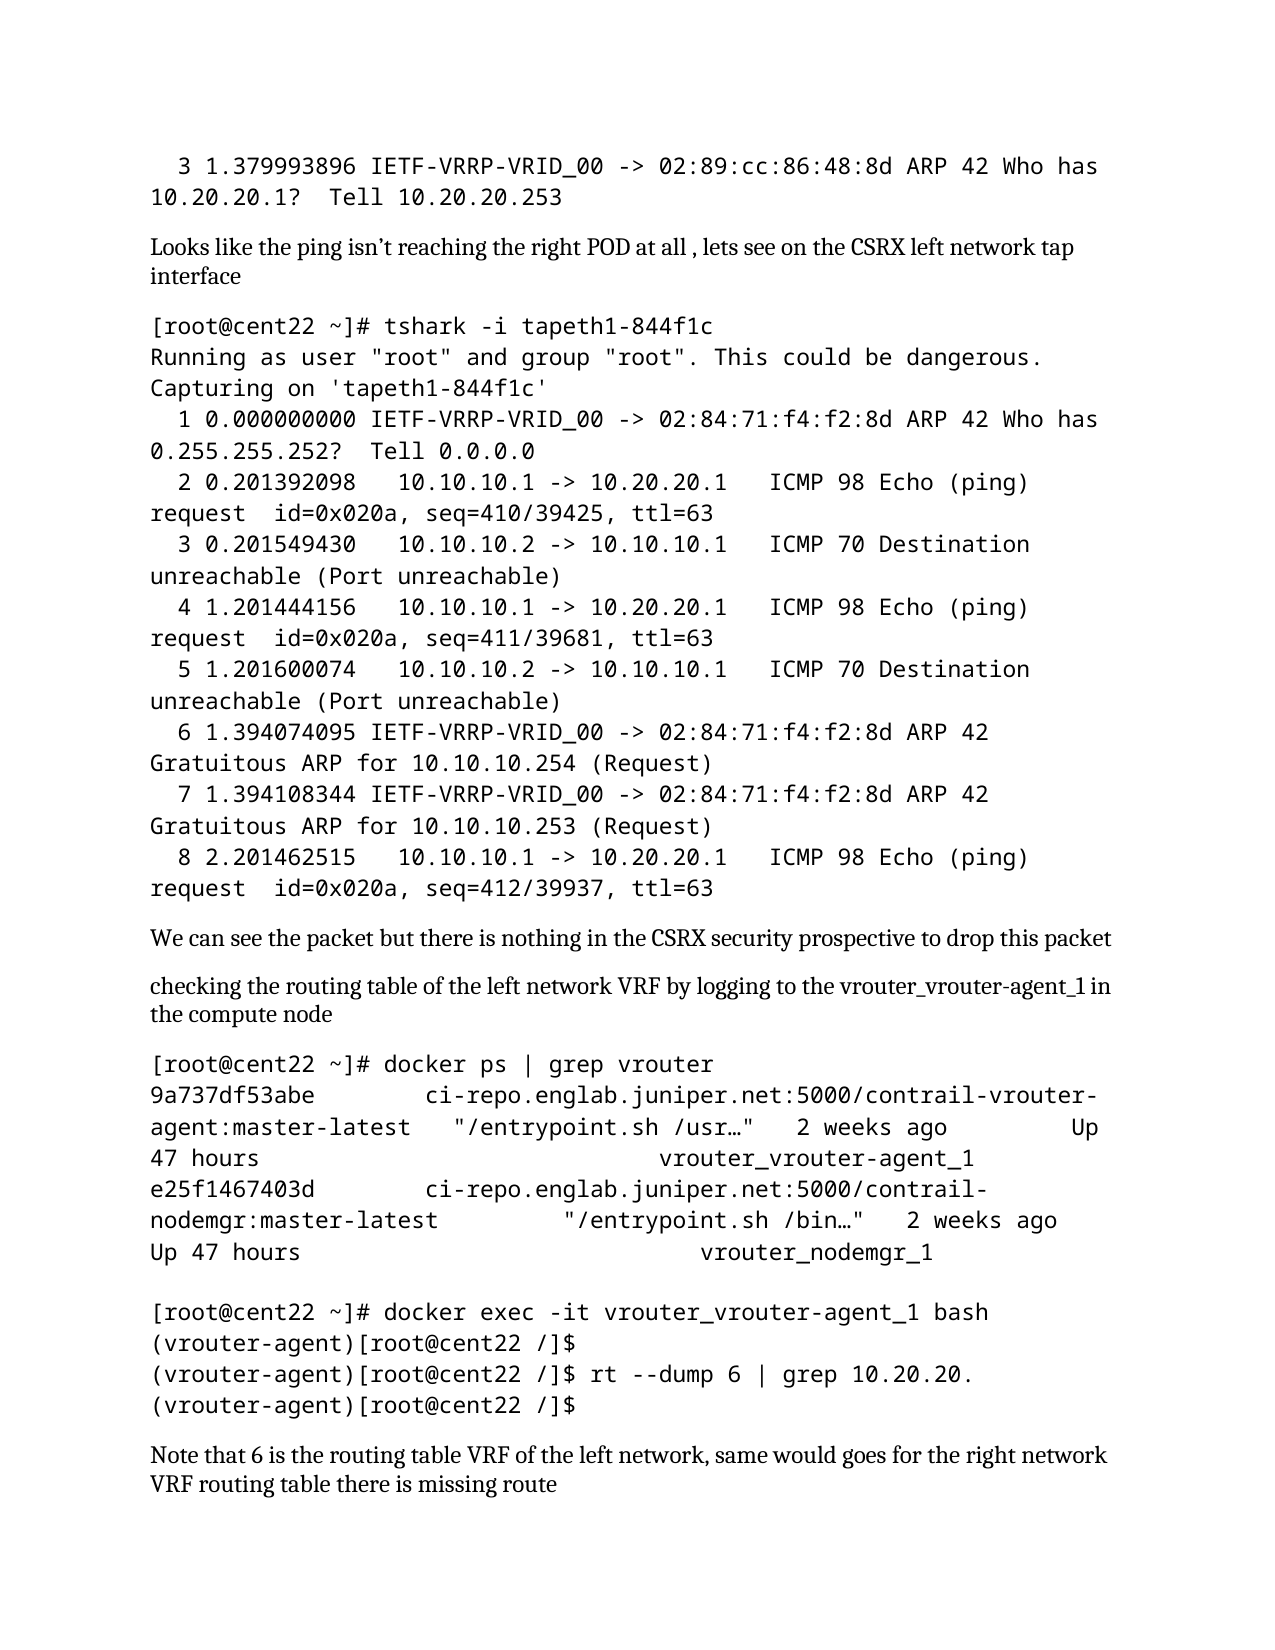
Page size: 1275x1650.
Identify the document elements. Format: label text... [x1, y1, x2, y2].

text Looks like the ping isn’t reaching the right POD at all , lets see on the CSRX left network tap interface [150, 233, 1125, 291]
text checking the routing table of the left network VRF by logging to the vrouter_vrouter-agent_1 in the compute node [150, 972, 1125, 1029]
text Note that 6 is the routing table VRF of the left network, same would goes for the right network VRF routing table there is missing route [150, 1441, 1125, 1499]
text We can see the packet but there is nothing in the CSRX security prospective to drop this packet [150, 924, 1125, 953]
text [root@cent22 ~]# docker ps | grep vrouter 9a737df53abe ci-repo.englab.juniper.net:5000/contrail-vrouter-agent:master-latest "/entrypoint.sh /usr…" 2 weeks ago Up 47 hours vrouter_vrouter-agent_1 e25f1467403d ci-repo.englab.juniper.net:5000/contrail-nodemgr:master-latest "/entrypoint.sh /bin…" 2 weeks ago Up 47 hours vrouter_nodemgr_1 [root@cent22 ~]# docker exec -it vrouter_vrouter-agent_1 bash (vrouter-agent)[root@cent22 /]$ (vrouter-agent)[root@cent22 /]$ rt --dump 6 | grep 10.20.20. (vrouter-agent)[root@cent22 /]$ [150, 1048, 1125, 1420]
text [150, 150, 1125, 212]
text [root@cent22 ~]# tshark -i tapeth1-844f1c Running as user "root" and group "root". This could be dangerous. Capturing on 'tapeth1-844f1c' 1 0.000000000 IETF-VRRP-VRID_00 -> 02:84:71:f4:f2:8d ARP 42 Who has 0.255.255.252? Tell 0.0.0.0 2 0.201392098 10.10.10.1 -> 10.20.20.1 ICMP 98 Echo (ping) request id=0x020a, seq=410/39425, ttl=63 3 0.201549430 10.10.10.2 -> 10.10.10.1 ICMP 70 Destination unreachable (Port unreachable) 4 1.201444156 10.10.10.1 -> 10.20.20.1 ICMP 98 Echo (ping) request id=0x020a, seq=411/39681, ttl=63 5 1.201600074 10.10.10.2 -> 10.10.10.1 ICMP 70 Destination unreachable (Port unreachable) 6 1.394074095 IETF-VRRP-VRID_00 -> 02:84:71:f4:f2:8d ARP 42 Gratuitous ARP for 10.10.10.254 (Request) 7 1.394108344 IETF-VRRP-VRID_00 -> 02:84:71:f4:f2:8d ARP 42 Gratuitous ARP for 10.10.10.253 (Request) 8 2.201462515 10.10.10.1 -> 10.20.20.1 ICMP 98 Echo (ping) request id=0x020a, seq=412/39937, ttl=63 [150, 309, 1125, 903]
